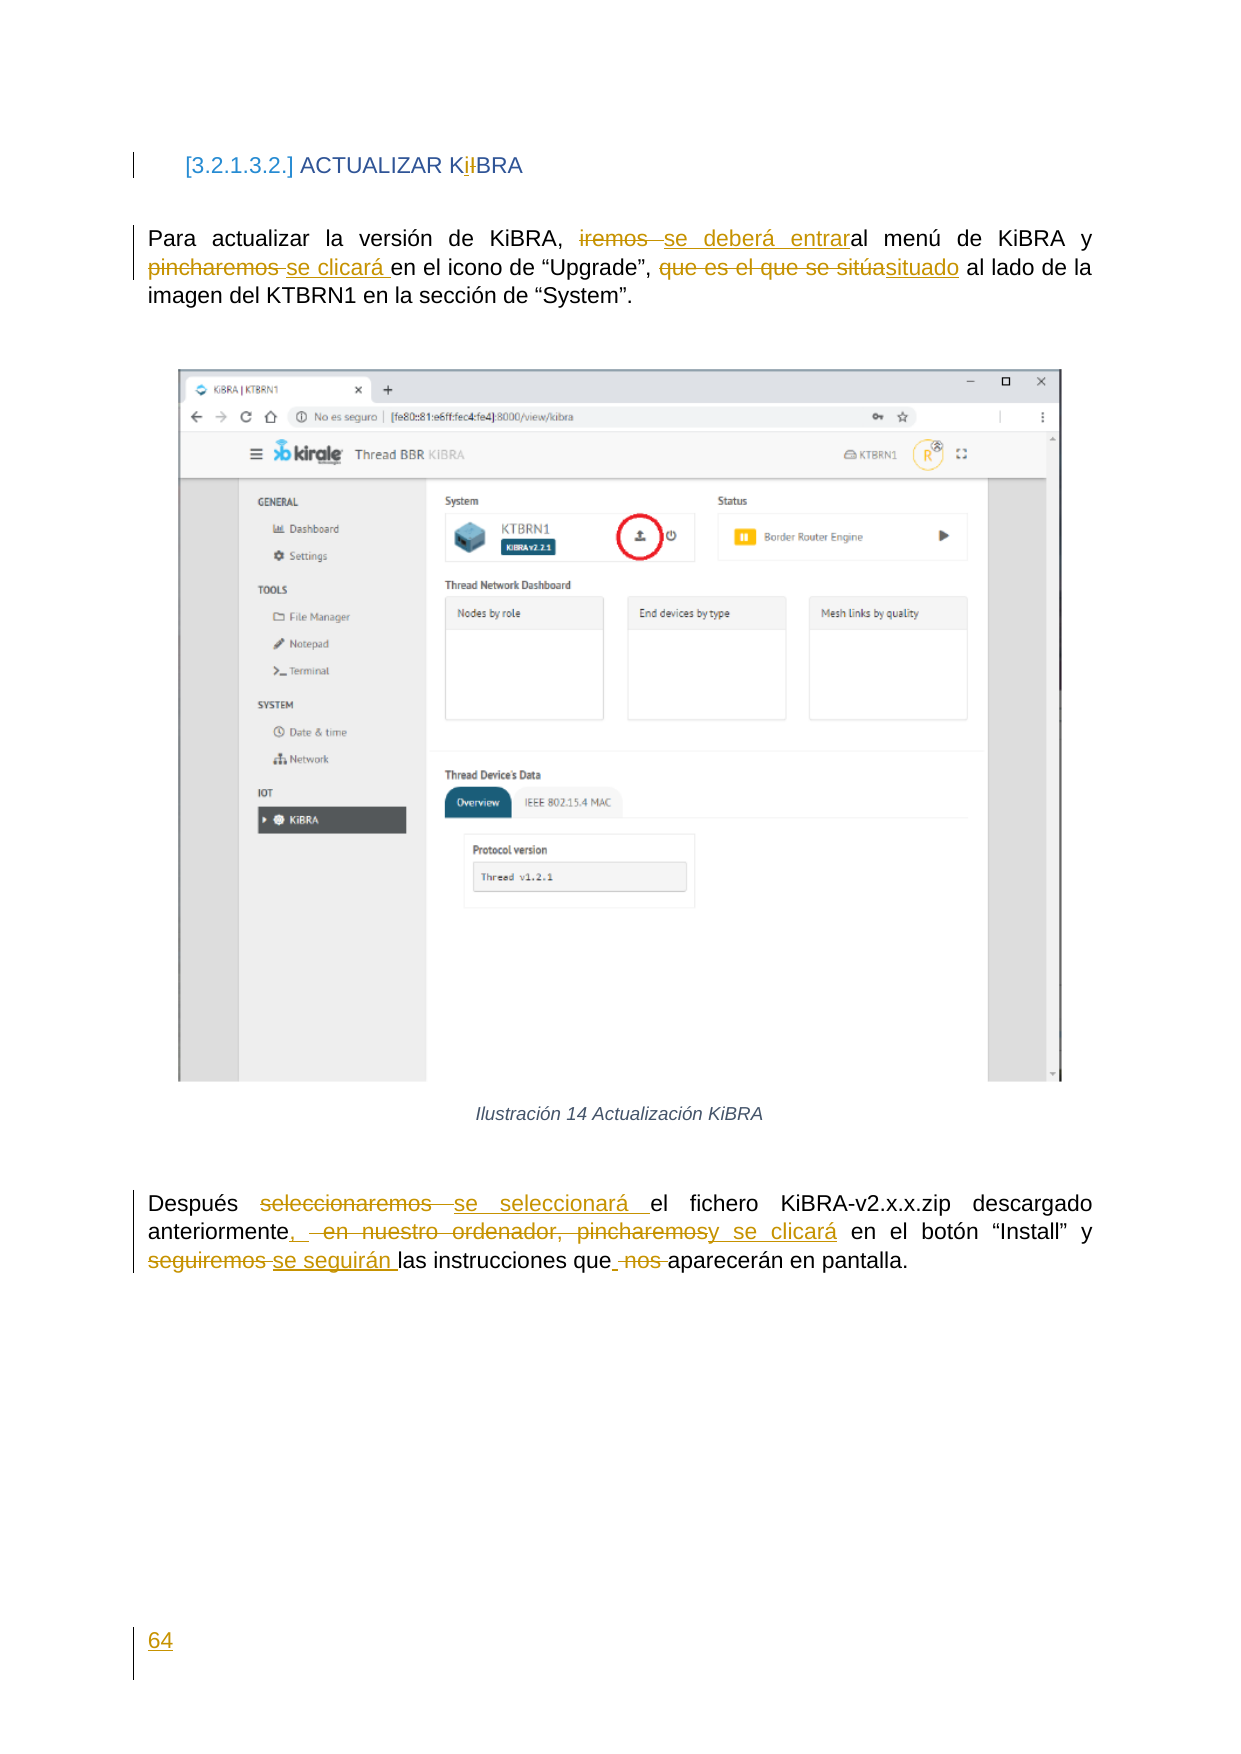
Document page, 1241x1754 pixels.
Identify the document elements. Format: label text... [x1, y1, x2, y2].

text Después el fichero KiBRA-v2.x.x.zip descargado anteriormente en el botón “Install” y las instrucciones queaparecerán en pantalla. [148, 1190, 1092, 1273]
subtitle ACTUALIZAR KBRA [185, 152, 1092, 178]
picture [177, 368, 1063, 1084]
text Para actualizar la versión de KiBRA, al menú de KiBRA y en el icono de “Upgrade”, al lado de la imagen del KTBRN1 en la sección de “System”. [148, 225, 1092, 309]
